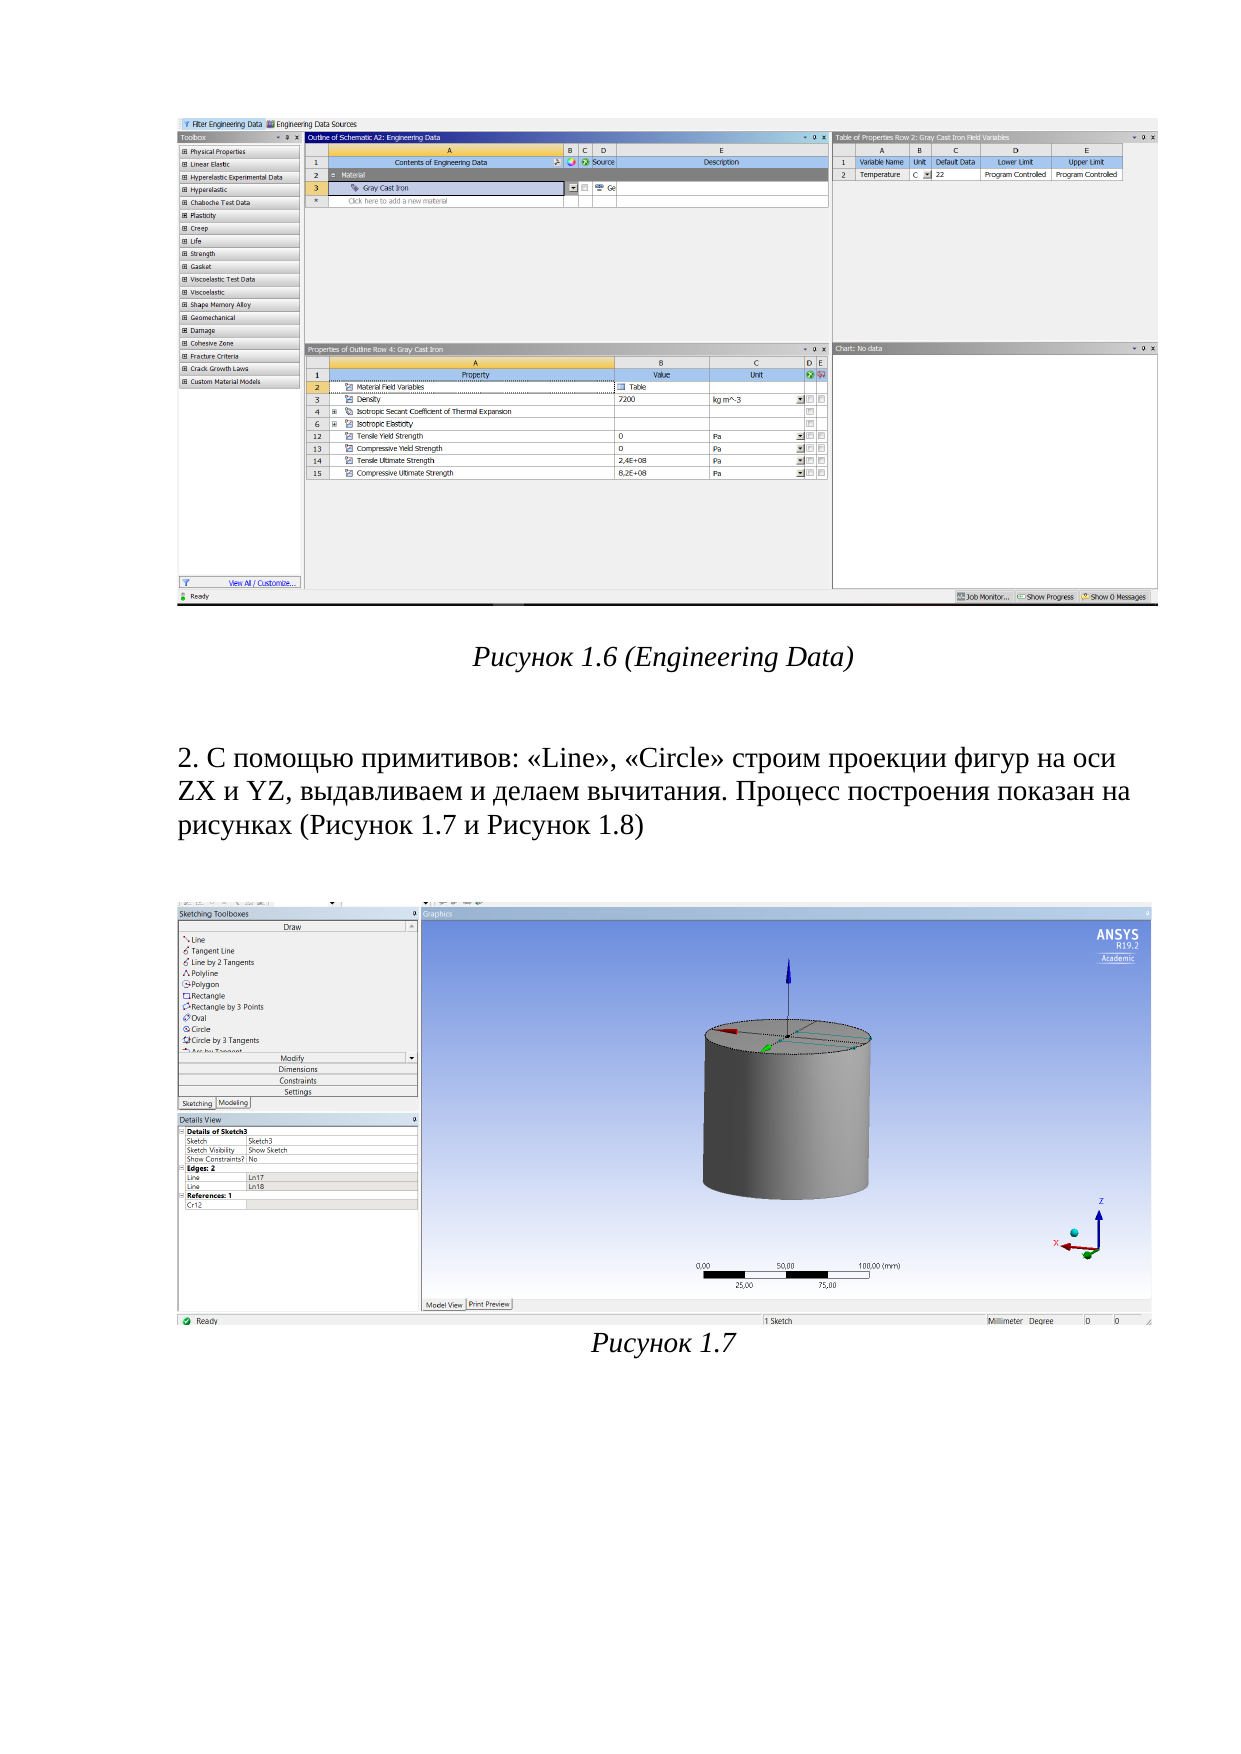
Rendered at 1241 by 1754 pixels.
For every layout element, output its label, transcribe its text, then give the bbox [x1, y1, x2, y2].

picture [177, 902, 1152, 1325]
picture [177, 118, 1158, 606]
text 2. С помощью примитивов: «Line», «Circle» строим проекции фигур на оси ZX и YZ, выдавливаем и делаем вычитания. Процесс построения показан на рисунках (Рисунок 1.7 и Рисунок 1.8) [177, 740, 1152, 840]
text Рисунок 1.7 [177, 1325, 1152, 1358]
text Рисунок 1.6 (Engineering Data) [177, 639, 1152, 673]
